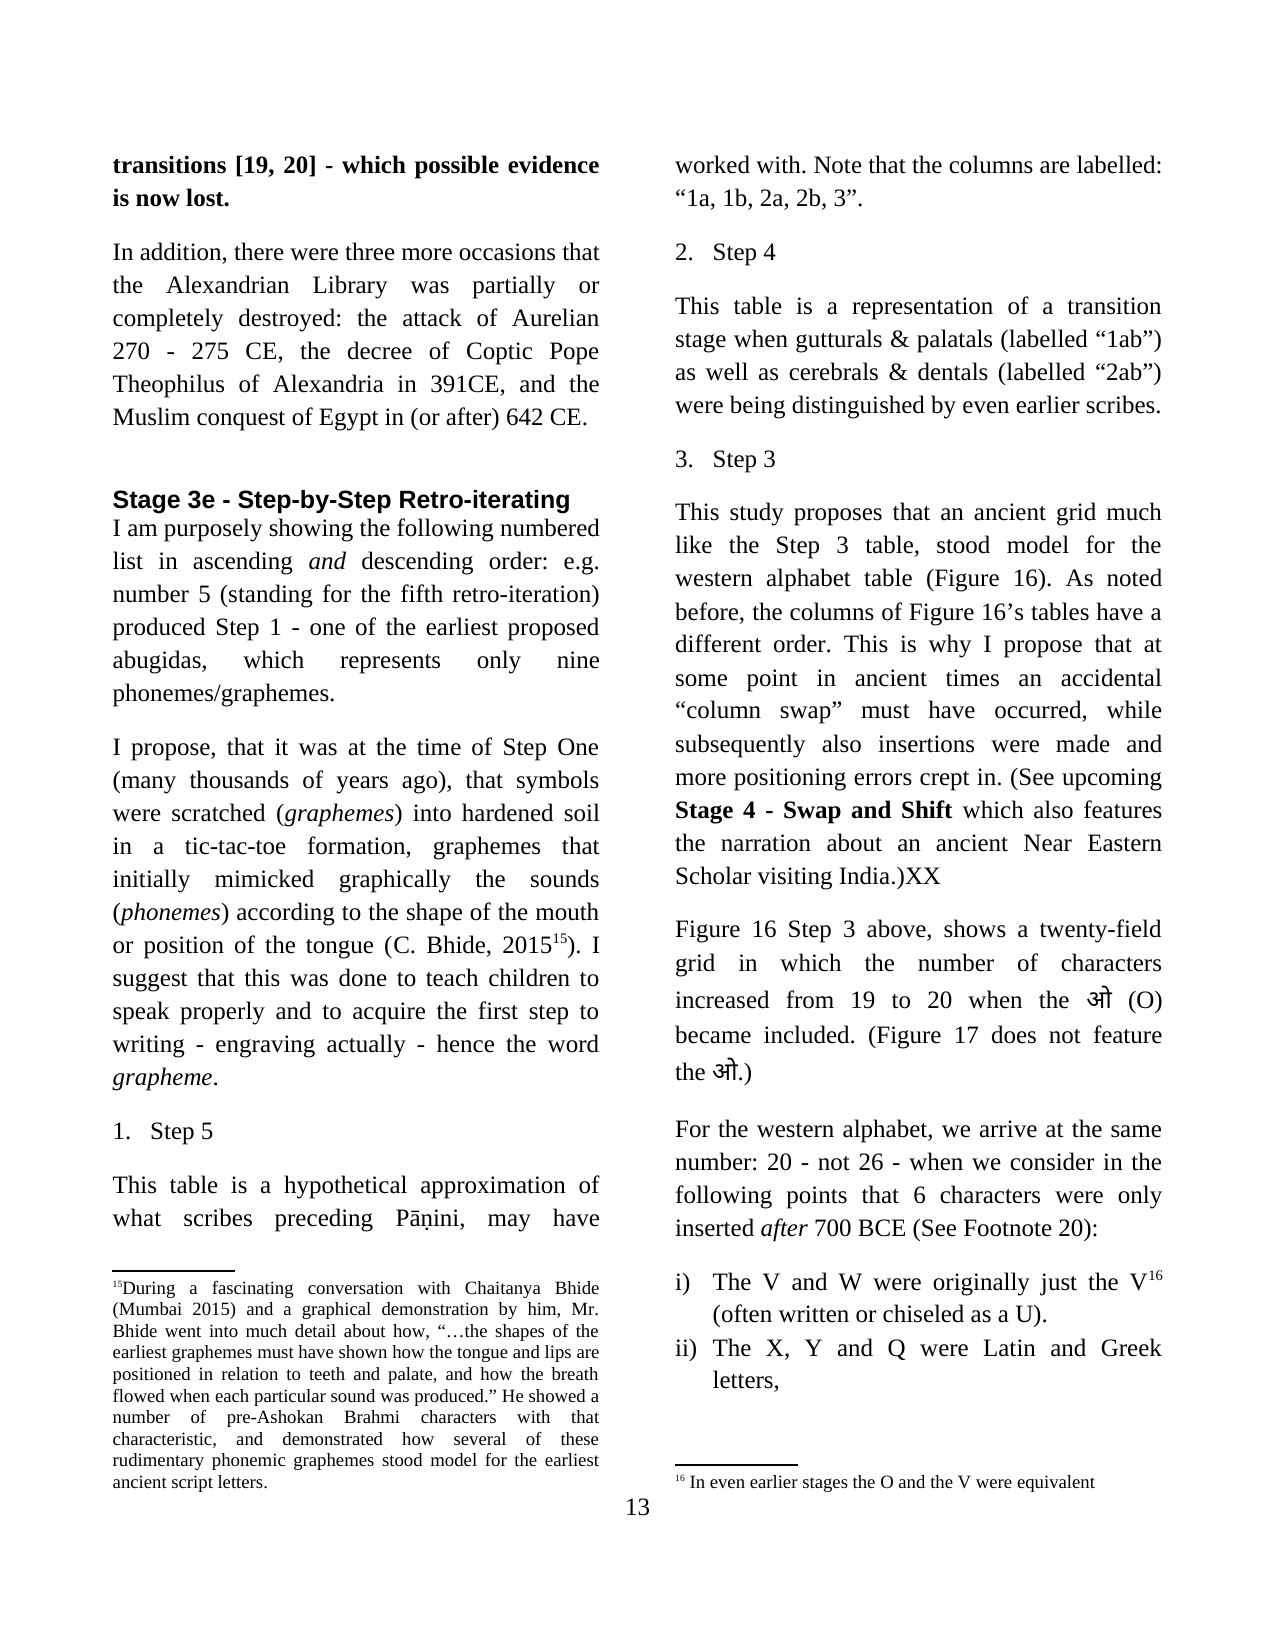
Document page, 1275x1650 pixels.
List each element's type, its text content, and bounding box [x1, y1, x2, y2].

text This study proposes that an ancient grid much like the Step 3 table, stood model for the western alphabet table (Figure 16). As noted before, the columns of Figure 16’s tables have a different order. This is why I propose that at some point in ancient times an accidental “column swap” must have occurred, while subsequently also insertions were made and more positioning errors crept in. (See upcoming Stage 4 - Swap and Shift which also features the narration about an ancient Near Eastern Scholar visiting India.)XX [675, 497, 1162, 889]
text Figure 16 Step 3 above, shows a twenty-field grid in which the number of characters increased from 19 to 20 when the ओ (O) became included. (Figure 17 does not feature the ओ.) [675, 914, 1162, 1088]
list The V and W were originally just the V (often written or chiseled as a U). [675, 1267, 1162, 1328]
list Step 4 [675, 237, 1162, 266]
text For the western alphabet, we arrive at the same number: 20 - not 26 - when we consider in the following points that 6 characters were only inserted after 700 BCE (See Footnote 20): [675, 1114, 1162, 1241]
text I propose, that it was at the time of Step One (many thousands of years ago), that symbols were scratched (graphemes) into hardened soil in a tic-tac-toe formation, graphemes that initially mimicked graphically the sounds (phonemes) according to the shape of the mouth or position of the tongue (C. Bhide, 2015). I suggest that this was done to teach children to speak properly and to acquire the first step to writing - engraving actually - hence the word grapheme. [112, 732, 600, 1091]
text This table is a representation of a transition stage when gutturals & palatals (labelled “1ab”) as well as cerebrals & dentals (labelled “2ab”) were being distinguished by even earlier scribes. [675, 291, 1162, 418]
text This table is a hypothetical approximation of what scribes preceding Pāṇini, may have worked with. Note that the columns are labelled: “1a, 1b, 2a, 2b, 3”. [112, 1170, 600, 1232]
text In addition, there were three more occasions that the Alexandrian Library was partially or completely destroyed: the attack of Aurelian 270 - 275 CE, the decree of Coptic Pope Theophilus of Alexandria in 391CE, and the Muslim conquest of Egypt in (or after) 642 CE. [112, 237, 600, 431]
text This table is a hypothetical approximation of what scribes preceding Pāṇini, may have worked with. Note that the columns are labelled: “1a, 1b, 2a, 2b, 3”. [675, 150, 1162, 212]
text I am purposely showing the following numbered list in ascending and descending order: e.g. number 5 (standing for the fifth retro-iteration) produced Step 1 - one of the earliest proposed abugidas, which represents only nine phonemes/graphemes. [112, 513, 600, 707]
subtitle Stage 3e - Step-by-Step Retro-iterating [112, 484, 600, 513]
list Step 5 [112, 1116, 600, 1145]
list The X, Y and Q were Latin and Greek letters, [675, 1333, 1162, 1394]
list Step 3 [675, 444, 1162, 472]
